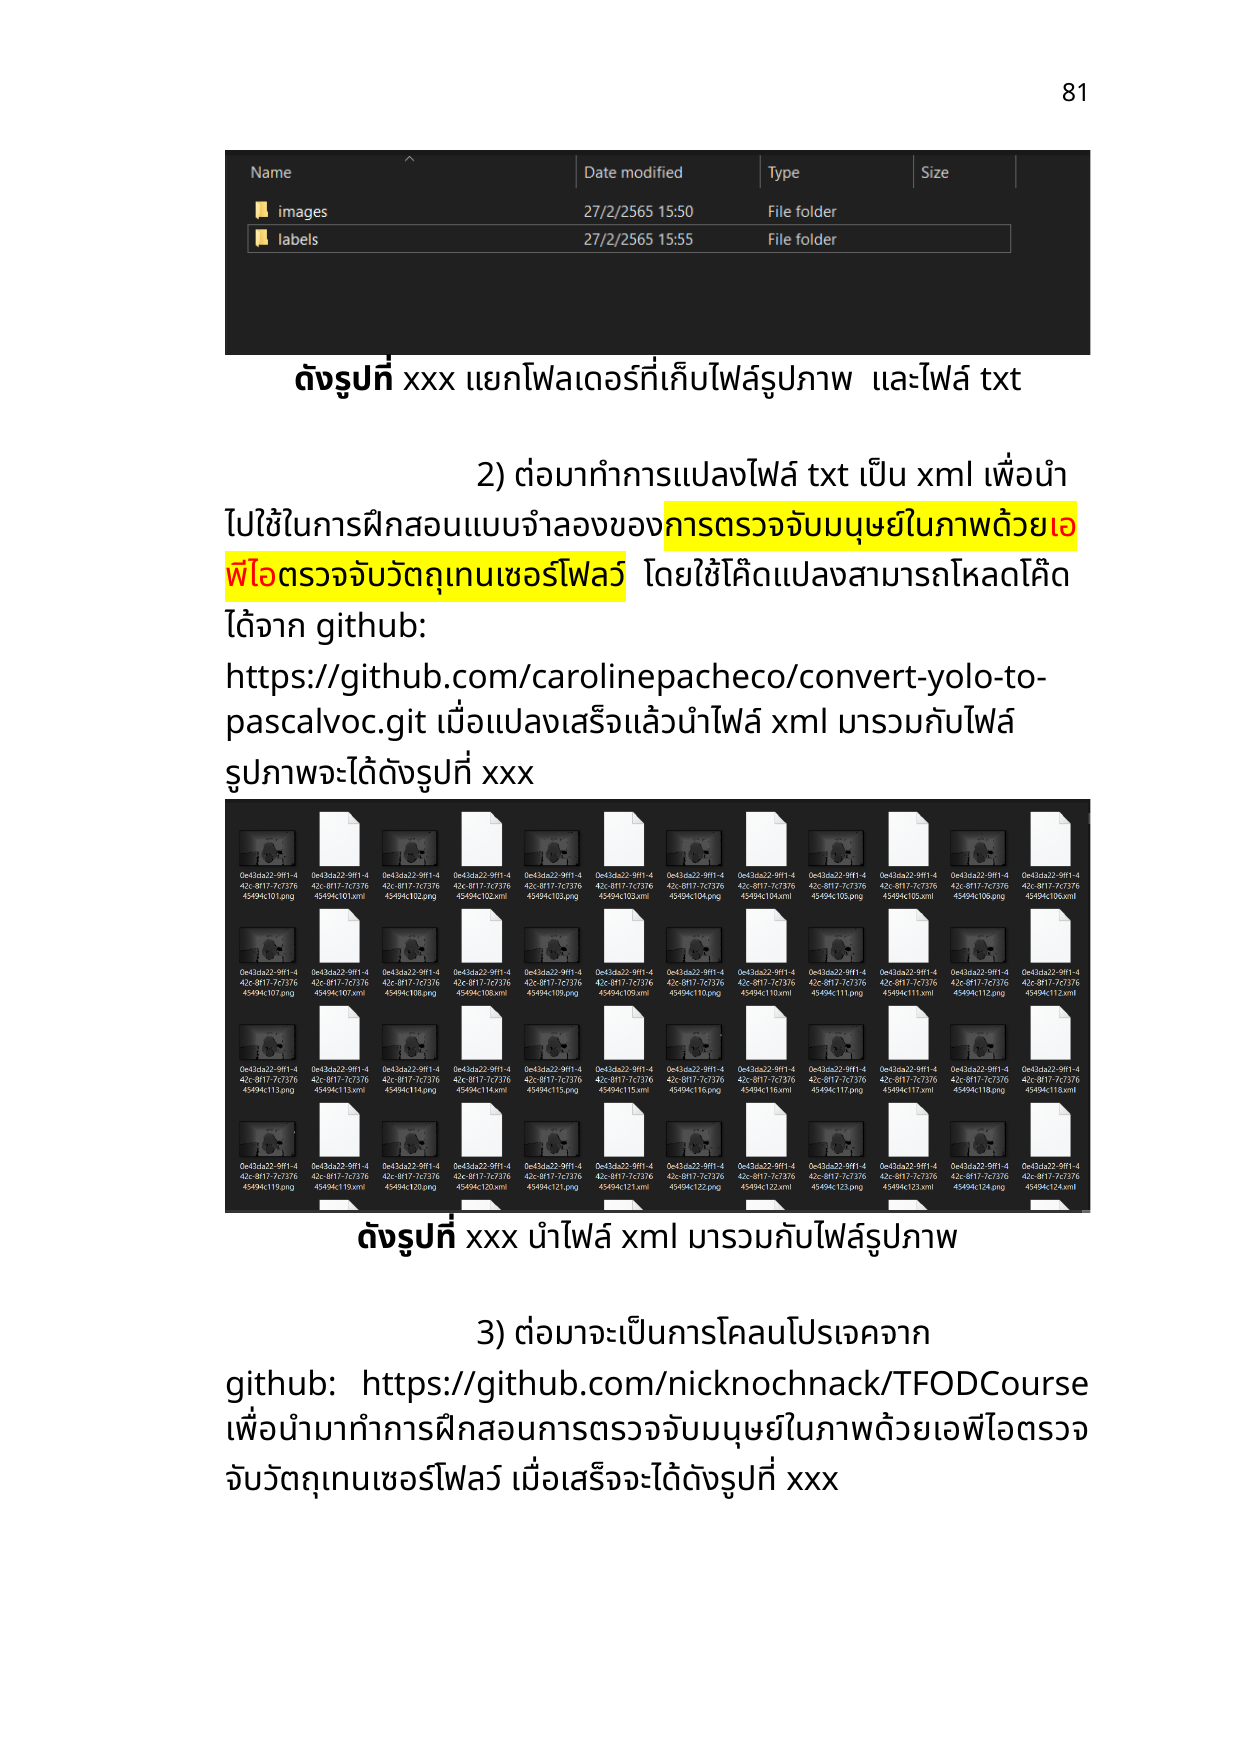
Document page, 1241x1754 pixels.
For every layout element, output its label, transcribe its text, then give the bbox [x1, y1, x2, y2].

text github: https://github.com/nicknochnack/TFODCourse เพื่อนำมาทำการฝึกสอนการตรวจจับมนุษย์ในภาพด้วยเอพีไอตรวจจับวัตถุเทนเซอร์โฟลว์ เมื่อเสร็จจะได้ดังรูปที่ xxx [225, 1359, 1090, 1506]
picture [225, 150, 1091, 355]
text ดังรูปที่ xxx แยกโฟลเดอร์ที่เก็บไฟล์รูปภาพ และไฟล์ txt [225, 355, 1090, 405]
text 2) ต่อมาทำการแปลงไฟล์ txt เป็น xml เพื่อนำไปใช้ในการฝึกสอนแบบจำลองของการตรวจจับมนุษย์ในภาพด้วยเอพีไอตรวจจับวัตถุเทนเซอร์โฟลว์ โดยใช้โค๊ดแปลงสามารถโหลดโค๊ดได้จาก github: https://github.com/carolinepacheco/convert-yolo-to-pascalvoc.git เมื่อแปลงเสร็จแล้วนำไฟล์ xml มารวมกับไฟล์รูปภาพจะได้ดังรูปที่ xxx [225, 450, 1090, 799]
text ดังรูปที่ xxx นำไฟล์ xml มารวมกับไฟล์รูปภาพ [225, 1213, 1090, 1263]
picture [225, 799, 1091, 1213]
text 3) ต่อมาจะเป็นการโคลนโปรเจคจาก [299, 1309, 1090, 1359]
